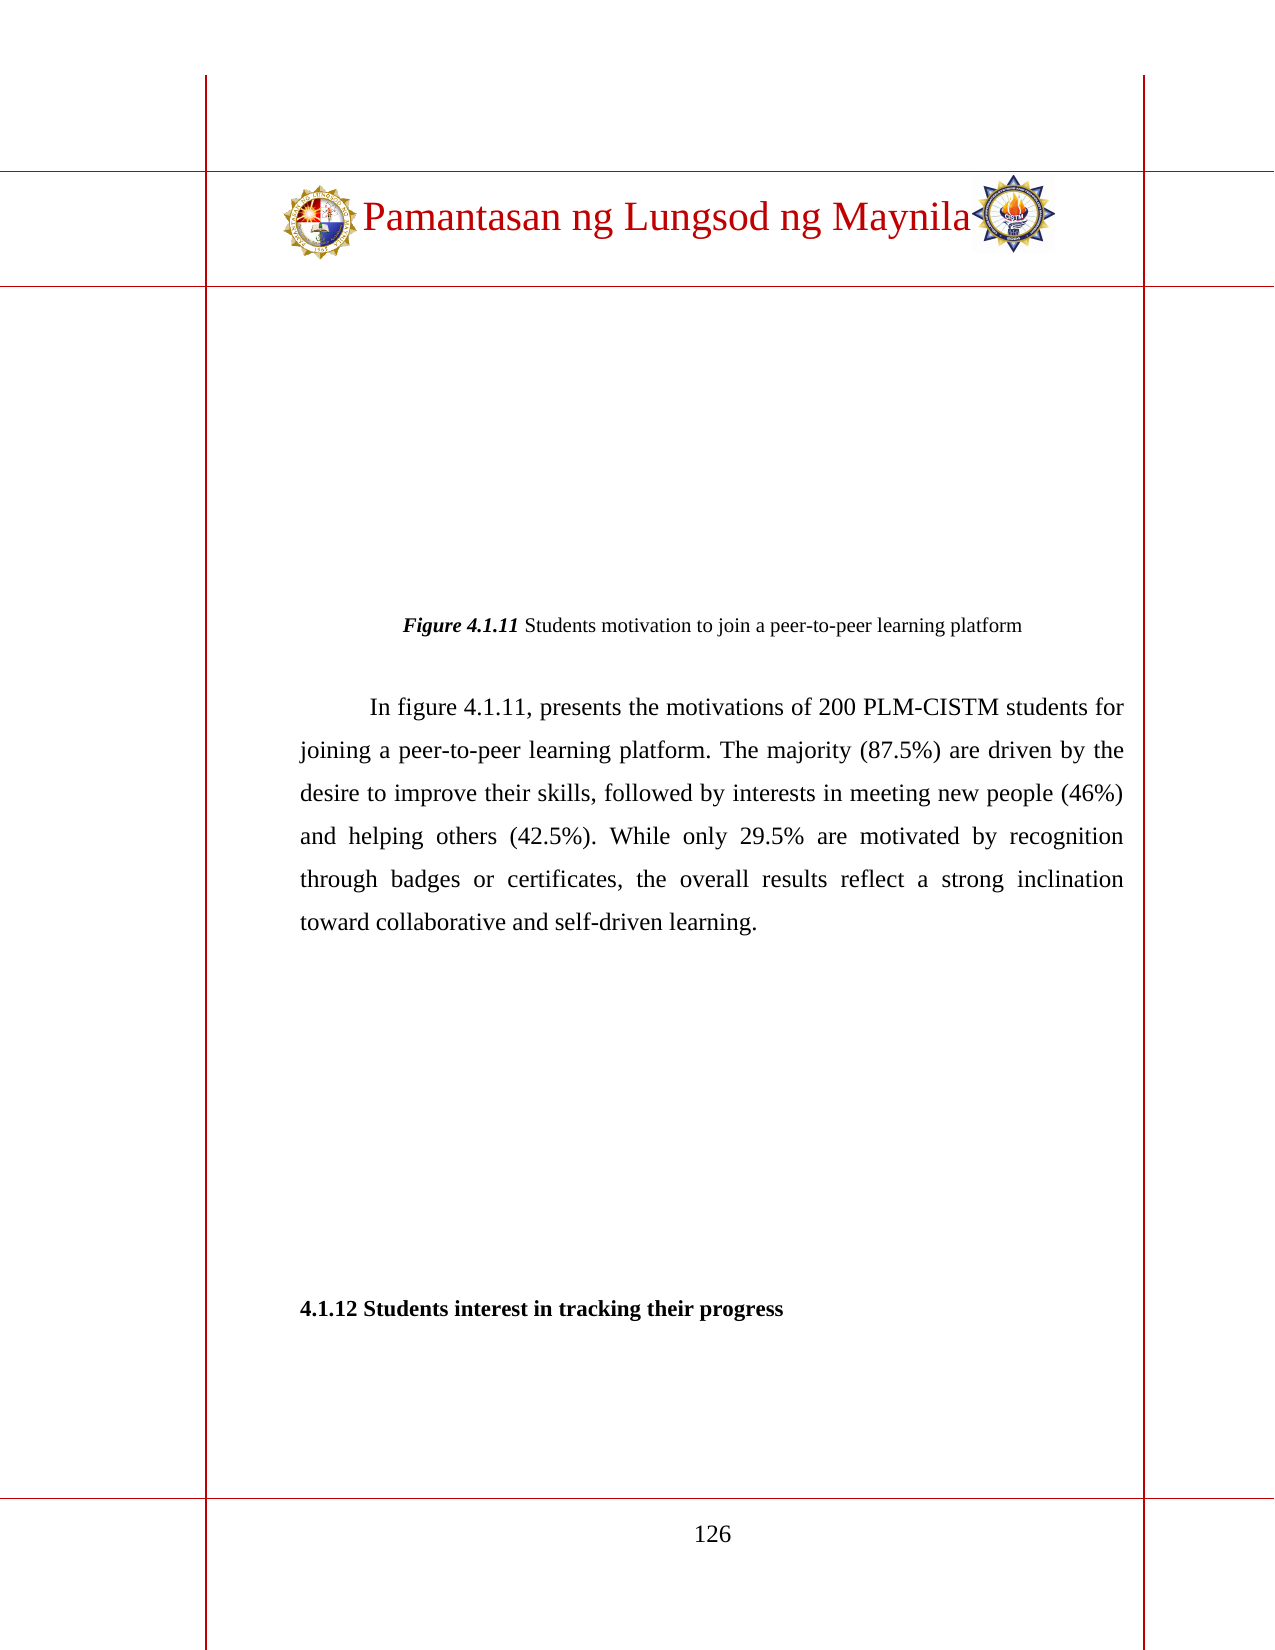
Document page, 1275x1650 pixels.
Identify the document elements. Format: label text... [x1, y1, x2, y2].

text 4.1.12 Students interest in tracking their progress [300, 1296, 1125, 1322]
text Figure 4.1.11 Students motivation to join a peer-to-peer learning platform [300, 613, 1125, 637]
text In figure 4.1.11, presents the motivations of 200 PLM-CISTM students for joining a peer-to-peer learning platform. The majority (87.5%) are driven by the desire to improve their skills, followed by interests in meeting new people (46%) and helping others (42.5%). While only 29.5% are motivated by recognition through badges or certificates, the overall results reflect a strong inclination toward collaborative and self-driven learning. [300, 692, 1125, 936]
picture [281, 183, 359, 262]
picture [971, 175, 1055, 253]
